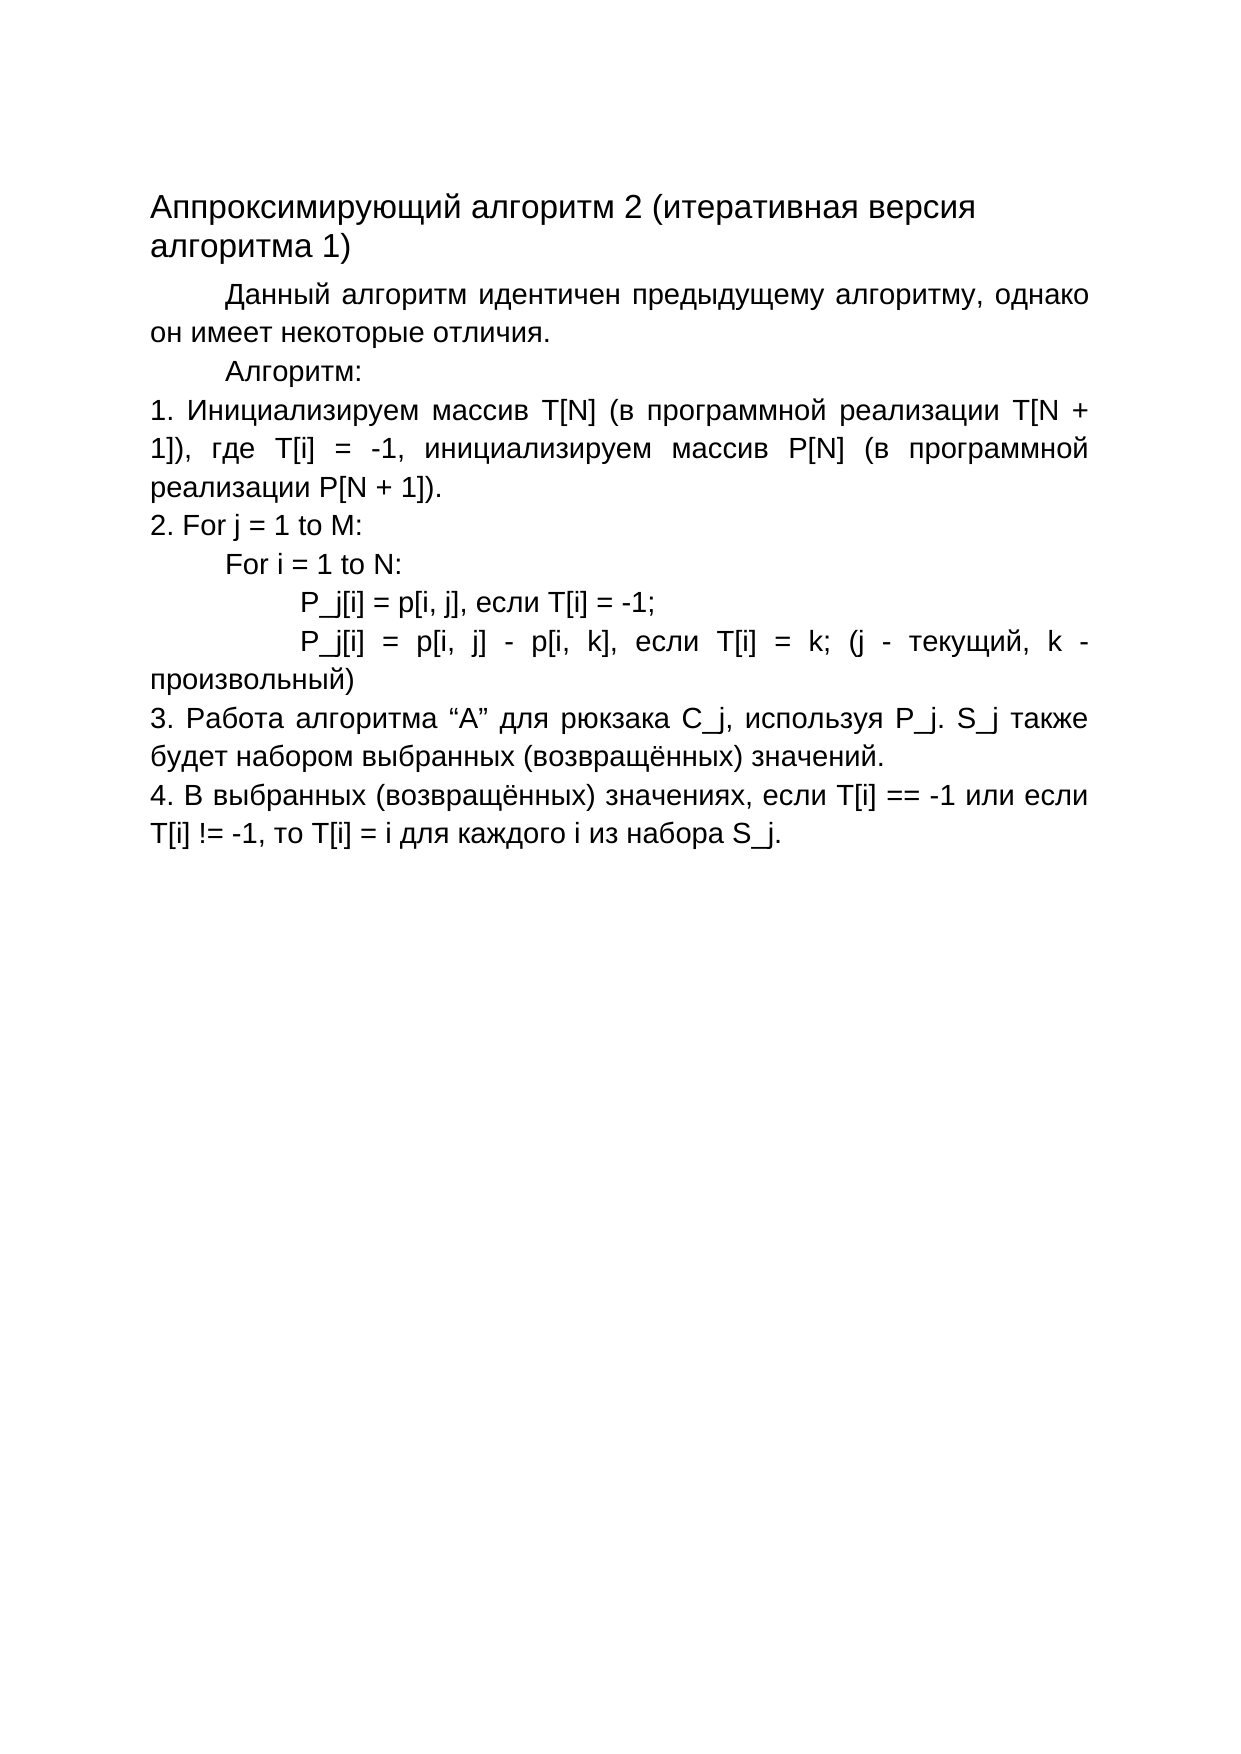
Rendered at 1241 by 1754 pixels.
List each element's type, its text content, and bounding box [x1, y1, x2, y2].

text 1. Инициализируем массив T[N] (в программной реализации T[N + 1]), где T[i] = -1, инициализируем массив P[N] (в программной реализации P[N + 1]). [150, 392, 1090, 503]
text Алгоритм: [150, 354, 1090, 387]
text 4. В выбранных (возвращённых) значениях, если T[i] == -1 или если T[i] != -1, то T[i] = i для каждого i из набора S_j. [150, 778, 1090, 850]
text P_j[i] = p[i, j], если T[i] = -1; [150, 585, 1090, 619]
subtitle Аппроксимирующий алгоритм 2 (итеративная версия алгоритма 1) [150, 187, 1090, 264]
text P_j[i] = p[i, j] - p[i, k], если T[i] = k; (j - текущий, k - произвольный) [150, 624, 1090, 696]
text 3. Работа алгоритма “A” для рюкзака C_j, используя P_j. S_j также будет набором выбранных (возвращённых) значений. [150, 701, 1090, 773]
text Данный алгоритм идентичен предыдущему алгоритму, однако он имеет некоторые отличия. [150, 277, 1090, 349]
text For i = 1 to N: [150, 547, 1090, 580]
text 2. For j = 1 to M: [150, 508, 1090, 542]
